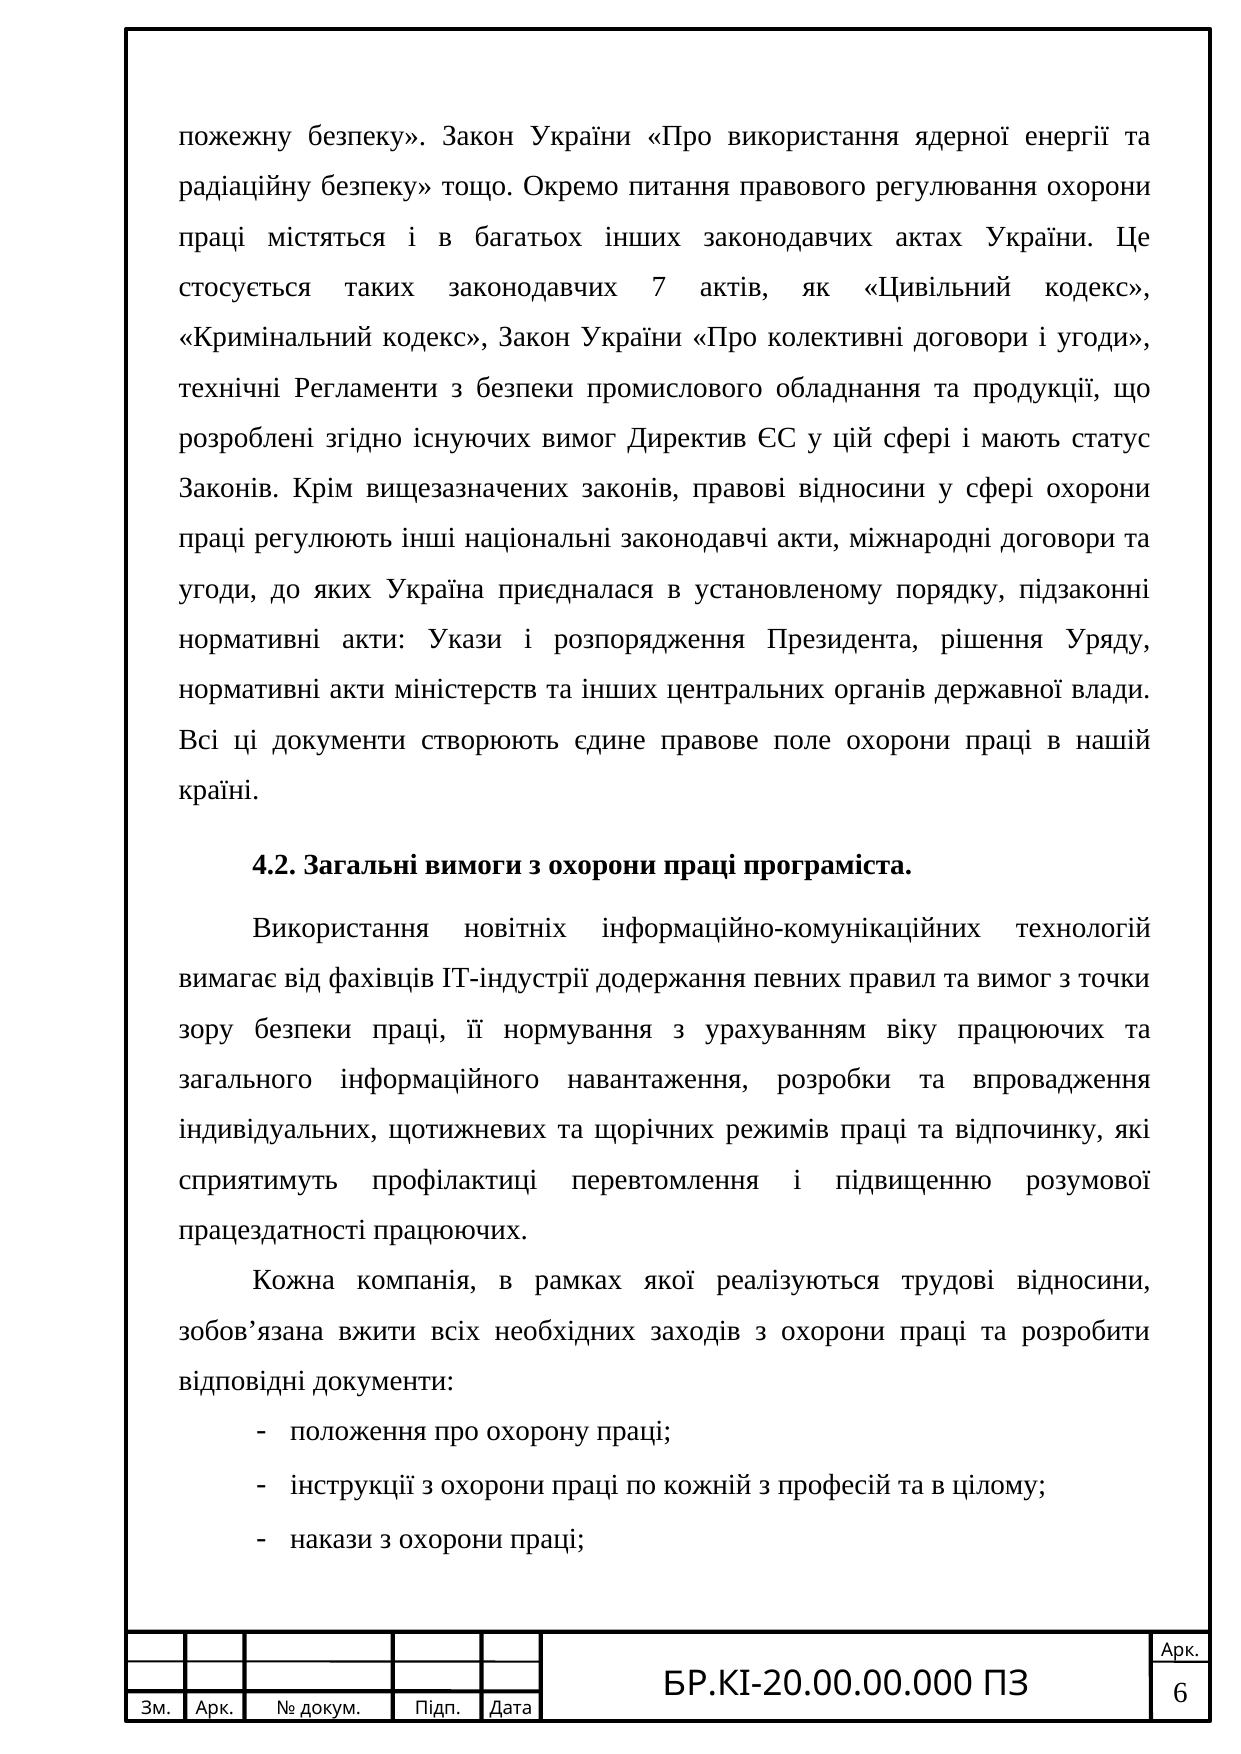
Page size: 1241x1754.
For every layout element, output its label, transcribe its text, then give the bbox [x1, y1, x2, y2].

list інструкції з охорони праці по кожній з професій та в цілому; [252, 1467, 1152, 1503]
list накази з охорони праці; [252, 1522, 1152, 1558]
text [178, 118, 1152, 806]
text Використання новітніх інформаційно-комунікаційних технологій вимагає від фахівців ІТ-індустрії додержання певних правил та вимог з точки зору безпеки праці, її нормування з урахуванням віку працюючих та загального інформаційного навантаження, розробки та впровадження індивідуальних, щотижневих та щорічних режимів праці та відпочинку, які сприятимуть профілактиці перевтомлення і підвищенню розумової працездатності працюючих. [178, 910, 1152, 1246]
subtitle 4.2. Загальні вимоги з охорони праці програміста. [252, 847, 1152, 881]
text Кожна компанія, в рамках якої реалізуються трудові відносини, зобов’язана вжити всіх необхідних заходів з охорони праці та розробити відповідні документи: [178, 1262, 1152, 1397]
list положення про охорону праці; [252, 1413, 1152, 1449]
